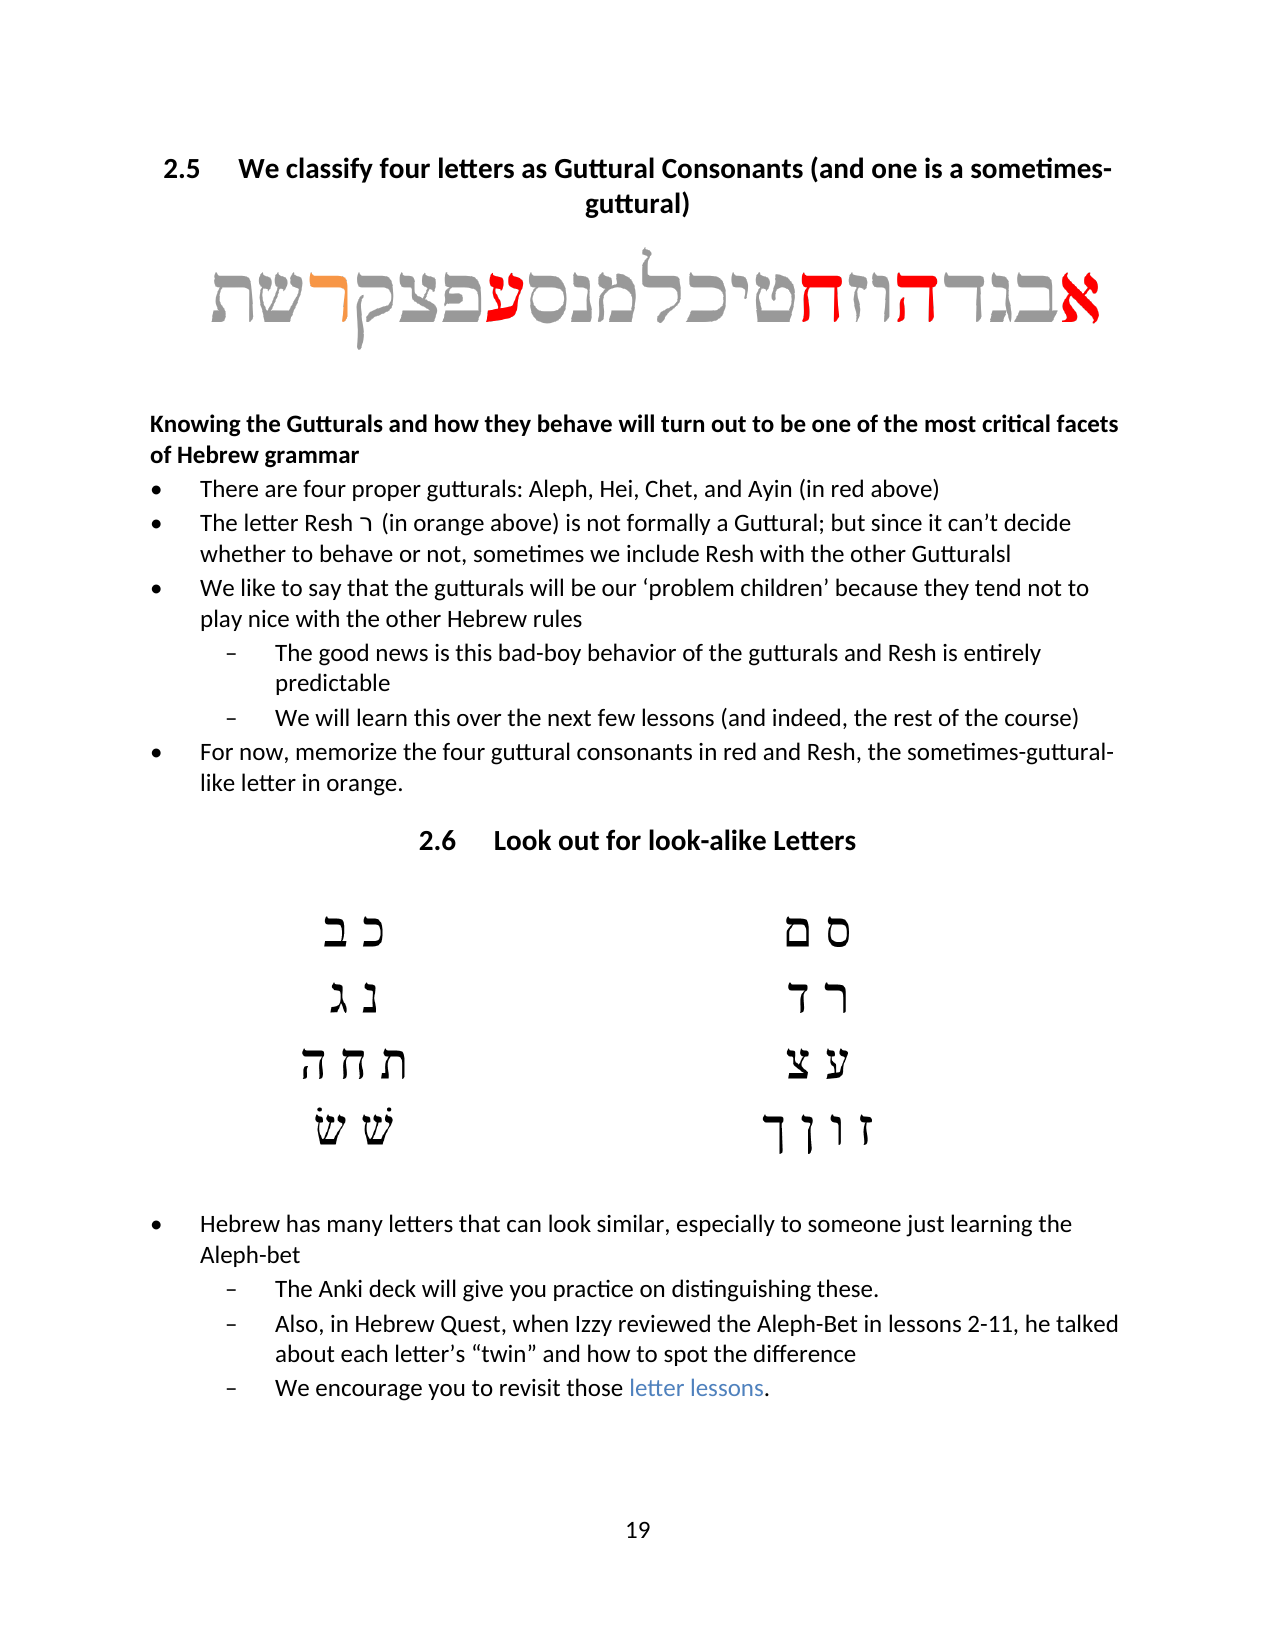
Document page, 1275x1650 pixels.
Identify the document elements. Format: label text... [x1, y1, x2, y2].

list Hebrew has many letters that can look similar, especially to someone just learning the Aleph-bet [150, 1209, 1125, 1270]
subtitle Knowing the Gutturals and how they behave will turn out to be one of the most critical facets of Hebrew grammar [150, 408, 1125, 469]
list We like to say that the gutturals will be our ‘problem children’ because they tend not to play nice with the other Hebrew rules [150, 572, 1125, 633]
subtitle 2.6 Look out for look-alike Letters [150, 822, 1125, 858]
list We encourage you to revisit those letter lessons. [225, 1372, 1125, 1403]
list We will learn this over the next few lessons (and indeed, the rest of the course) [225, 702, 1125, 732]
list The letter Resh ר (in orange above) is not formally a Guttural; but since it can’t decide whether to behave or not, sometimes we include Resh with the other Gutturalsl [150, 507, 1125, 568]
list The Anki deck will give you practice on distinguishing these. [225, 1273, 1125, 1304]
list There are four proper gutturals: Aleph, Hei, Chet, and Ayin (in red above) [150, 473, 1125, 504]
list The good news is this bad-boy behavior of the gutturals and Resh is entirely predictable [225, 637, 1125, 698]
subtitle 2.5 We classify four letters as Guttural Consonants (and one is a sometimes-guttural) [150, 150, 1125, 221]
picture [168, 876, 1003, 1190]
list For now, memorize the four guttural consonants in red and Resh, the sometimes-guttural-like letter in orange. [150, 736, 1125, 797]
picture [168, 240, 1144, 388]
list Also, in Hebrew Quest, when Izzy reviewed the Aleph-Bet in lessons 2-11, he talked about each letter’s “twin” and how to spot the difference [225, 1308, 1125, 1369]
